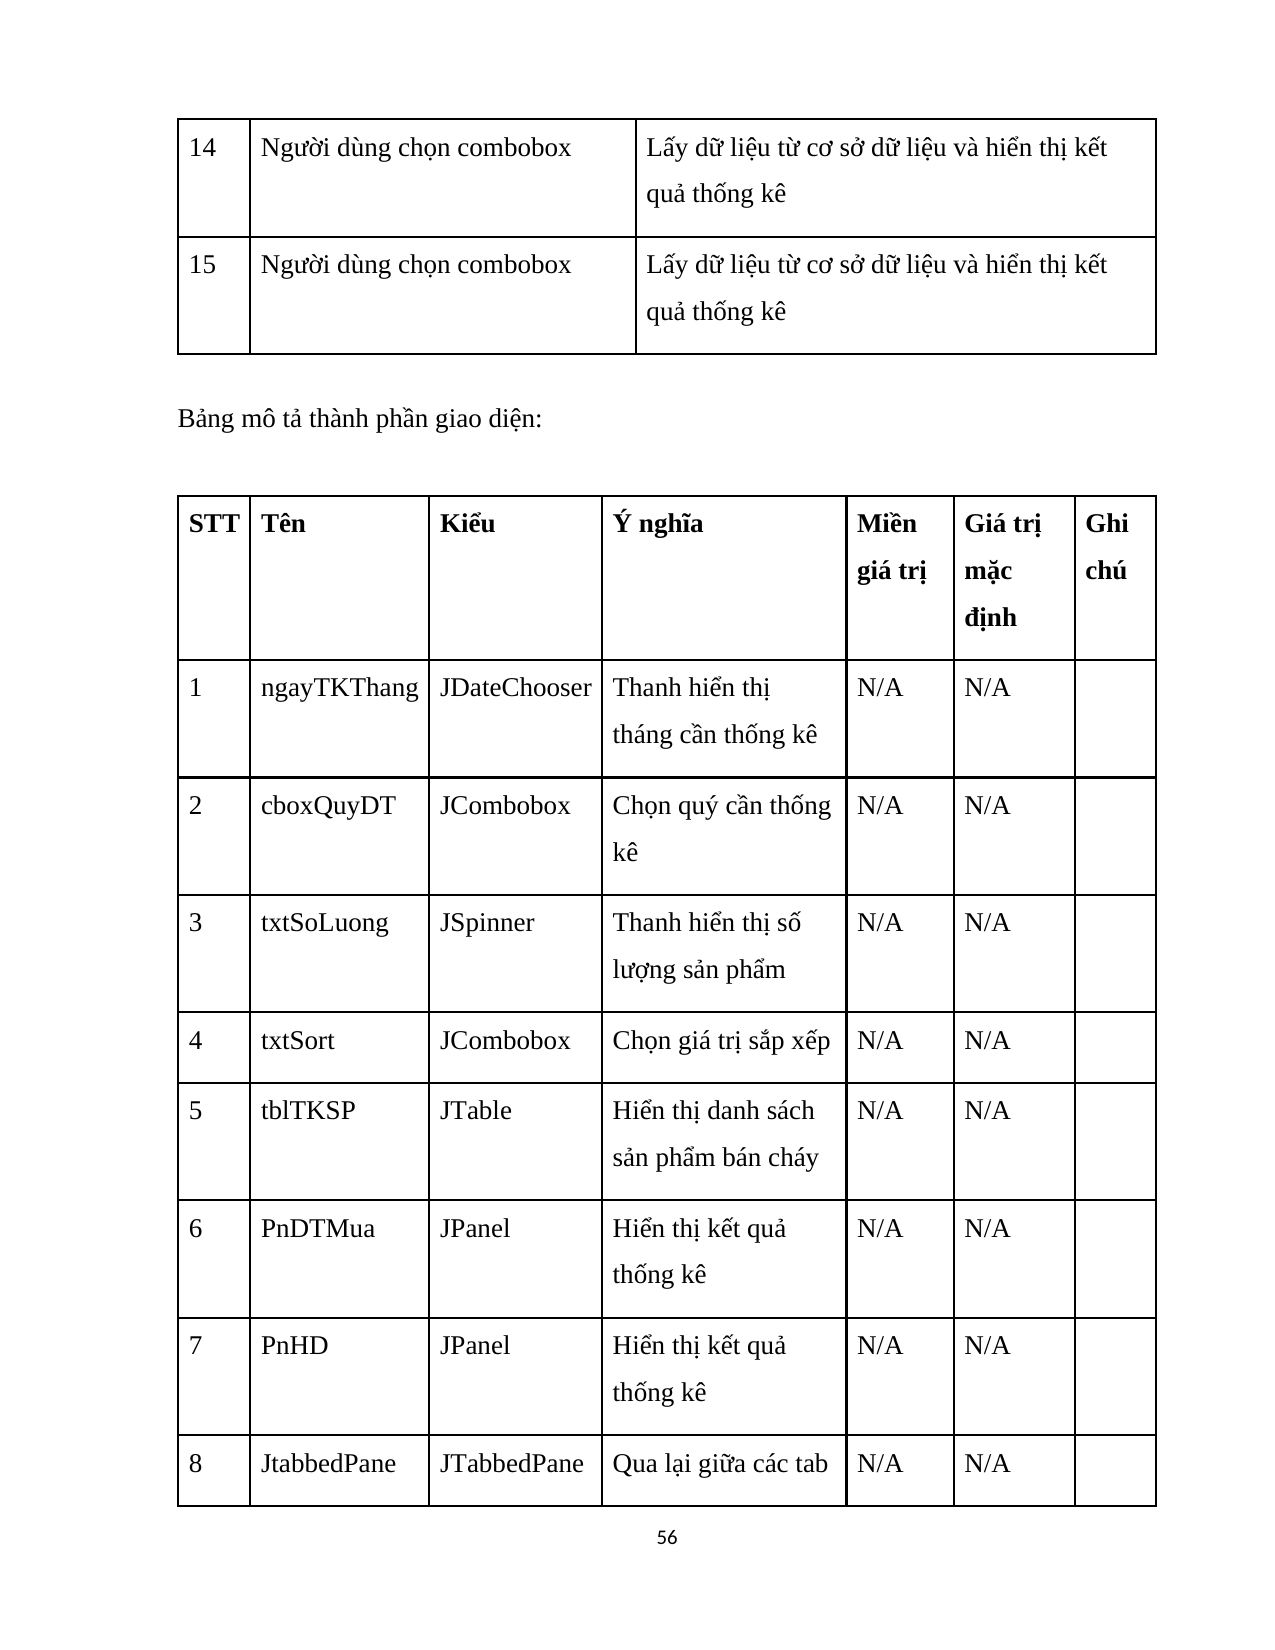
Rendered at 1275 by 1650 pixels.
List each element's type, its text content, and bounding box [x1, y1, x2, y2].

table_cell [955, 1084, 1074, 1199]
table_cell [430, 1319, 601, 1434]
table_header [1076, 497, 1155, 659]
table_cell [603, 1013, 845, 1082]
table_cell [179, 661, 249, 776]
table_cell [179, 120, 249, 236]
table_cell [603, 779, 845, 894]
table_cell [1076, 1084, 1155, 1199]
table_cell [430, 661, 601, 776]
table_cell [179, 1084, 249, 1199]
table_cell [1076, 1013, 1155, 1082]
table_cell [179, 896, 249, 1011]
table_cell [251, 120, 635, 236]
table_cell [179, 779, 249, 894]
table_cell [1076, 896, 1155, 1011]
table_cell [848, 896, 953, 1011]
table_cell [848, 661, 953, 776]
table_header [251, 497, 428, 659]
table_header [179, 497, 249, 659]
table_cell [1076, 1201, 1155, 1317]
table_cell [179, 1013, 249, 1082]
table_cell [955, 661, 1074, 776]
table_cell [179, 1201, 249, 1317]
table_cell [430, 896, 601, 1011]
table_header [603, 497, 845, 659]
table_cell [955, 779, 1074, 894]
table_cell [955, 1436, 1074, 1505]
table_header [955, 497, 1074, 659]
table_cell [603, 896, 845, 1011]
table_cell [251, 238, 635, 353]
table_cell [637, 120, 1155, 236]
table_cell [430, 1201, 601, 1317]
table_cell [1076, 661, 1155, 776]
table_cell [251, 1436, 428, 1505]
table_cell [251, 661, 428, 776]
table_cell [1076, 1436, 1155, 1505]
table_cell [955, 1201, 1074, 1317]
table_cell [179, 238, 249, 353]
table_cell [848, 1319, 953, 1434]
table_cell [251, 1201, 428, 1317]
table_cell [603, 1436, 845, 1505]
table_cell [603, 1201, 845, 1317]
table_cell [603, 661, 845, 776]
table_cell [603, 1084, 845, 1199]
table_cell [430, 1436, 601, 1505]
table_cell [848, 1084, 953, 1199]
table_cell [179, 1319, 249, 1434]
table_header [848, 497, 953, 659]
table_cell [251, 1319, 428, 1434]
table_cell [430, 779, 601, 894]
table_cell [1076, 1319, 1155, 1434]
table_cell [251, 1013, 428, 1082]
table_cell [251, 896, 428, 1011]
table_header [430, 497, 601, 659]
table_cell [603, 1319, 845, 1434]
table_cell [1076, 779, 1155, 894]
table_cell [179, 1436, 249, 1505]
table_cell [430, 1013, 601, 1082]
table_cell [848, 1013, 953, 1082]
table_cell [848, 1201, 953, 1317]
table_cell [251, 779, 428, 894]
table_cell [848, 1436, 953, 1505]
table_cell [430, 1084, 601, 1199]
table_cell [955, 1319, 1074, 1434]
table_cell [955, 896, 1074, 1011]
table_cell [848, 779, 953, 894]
text Bảng mô tả thành phần giao diện: [177, 402, 1157, 433]
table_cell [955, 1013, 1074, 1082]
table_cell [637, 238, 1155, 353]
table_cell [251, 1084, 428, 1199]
